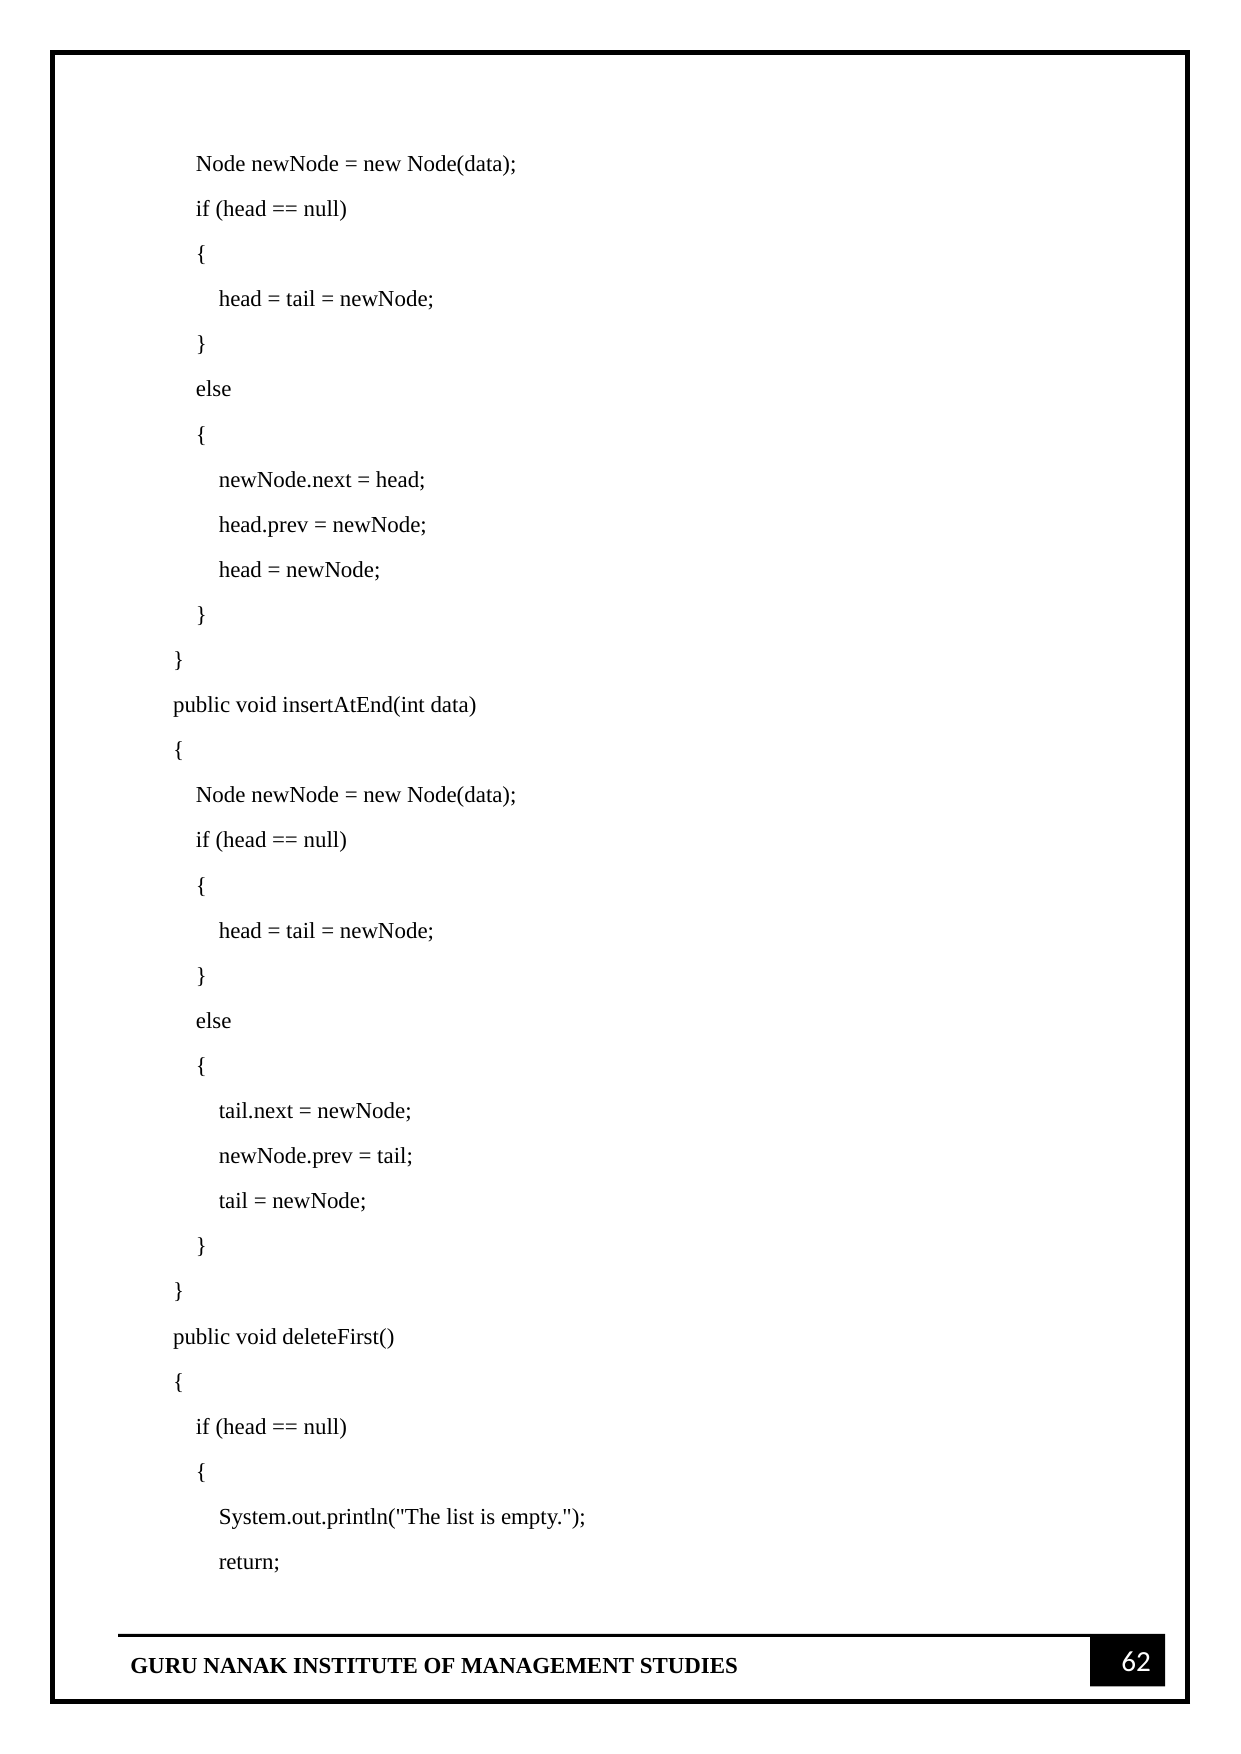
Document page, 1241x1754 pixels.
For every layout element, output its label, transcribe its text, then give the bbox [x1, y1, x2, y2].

text { [150, 872, 1090, 898]
text } [150, 601, 1090, 627]
text { [150, 1458, 1090, 1484]
text else [150, 1007, 1090, 1033]
text Node newNode = new Node(data); [150, 781, 1090, 808]
text head = tail = newNode; [150, 285, 1090, 312]
text head = newNode; [150, 556, 1090, 582]
text } [150, 962, 1090, 988]
text { [150, 736, 1090, 763]
text if (head == null) [150, 827, 1090, 853]
text else [150, 376, 1090, 402]
text { [150, 240, 1090, 267]
text newNode.next = head; [150, 466, 1090, 492]
text if (head == null) [150, 1413, 1090, 1439]
text return; [150, 1548, 1090, 1574]
text { [150, 1052, 1090, 1078]
text Node newNode = new Node(data); [150, 150, 1090, 176]
text } [150, 330, 1090, 357]
text tail.next = newNode; [150, 1097, 1090, 1123]
text head.prev = newNode; [150, 511, 1090, 537]
text public void insertAtEnd(int data) [150, 691, 1090, 718]
text newNode.prev = tail; [150, 1142, 1090, 1169]
text public void deleteFirst() [150, 1323, 1090, 1349]
text head = tail = newNode; [150, 917, 1090, 943]
text } [150, 1278, 1090, 1304]
text if (head == null) [150, 195, 1090, 221]
text } [150, 1232, 1090, 1259]
text } [150, 646, 1090, 672]
text { [150, 1368, 1090, 1394]
text System.out.println("The list is empty."); [150, 1503, 1090, 1529]
text tail = newNode; [150, 1187, 1090, 1214]
text { [150, 421, 1090, 447]
